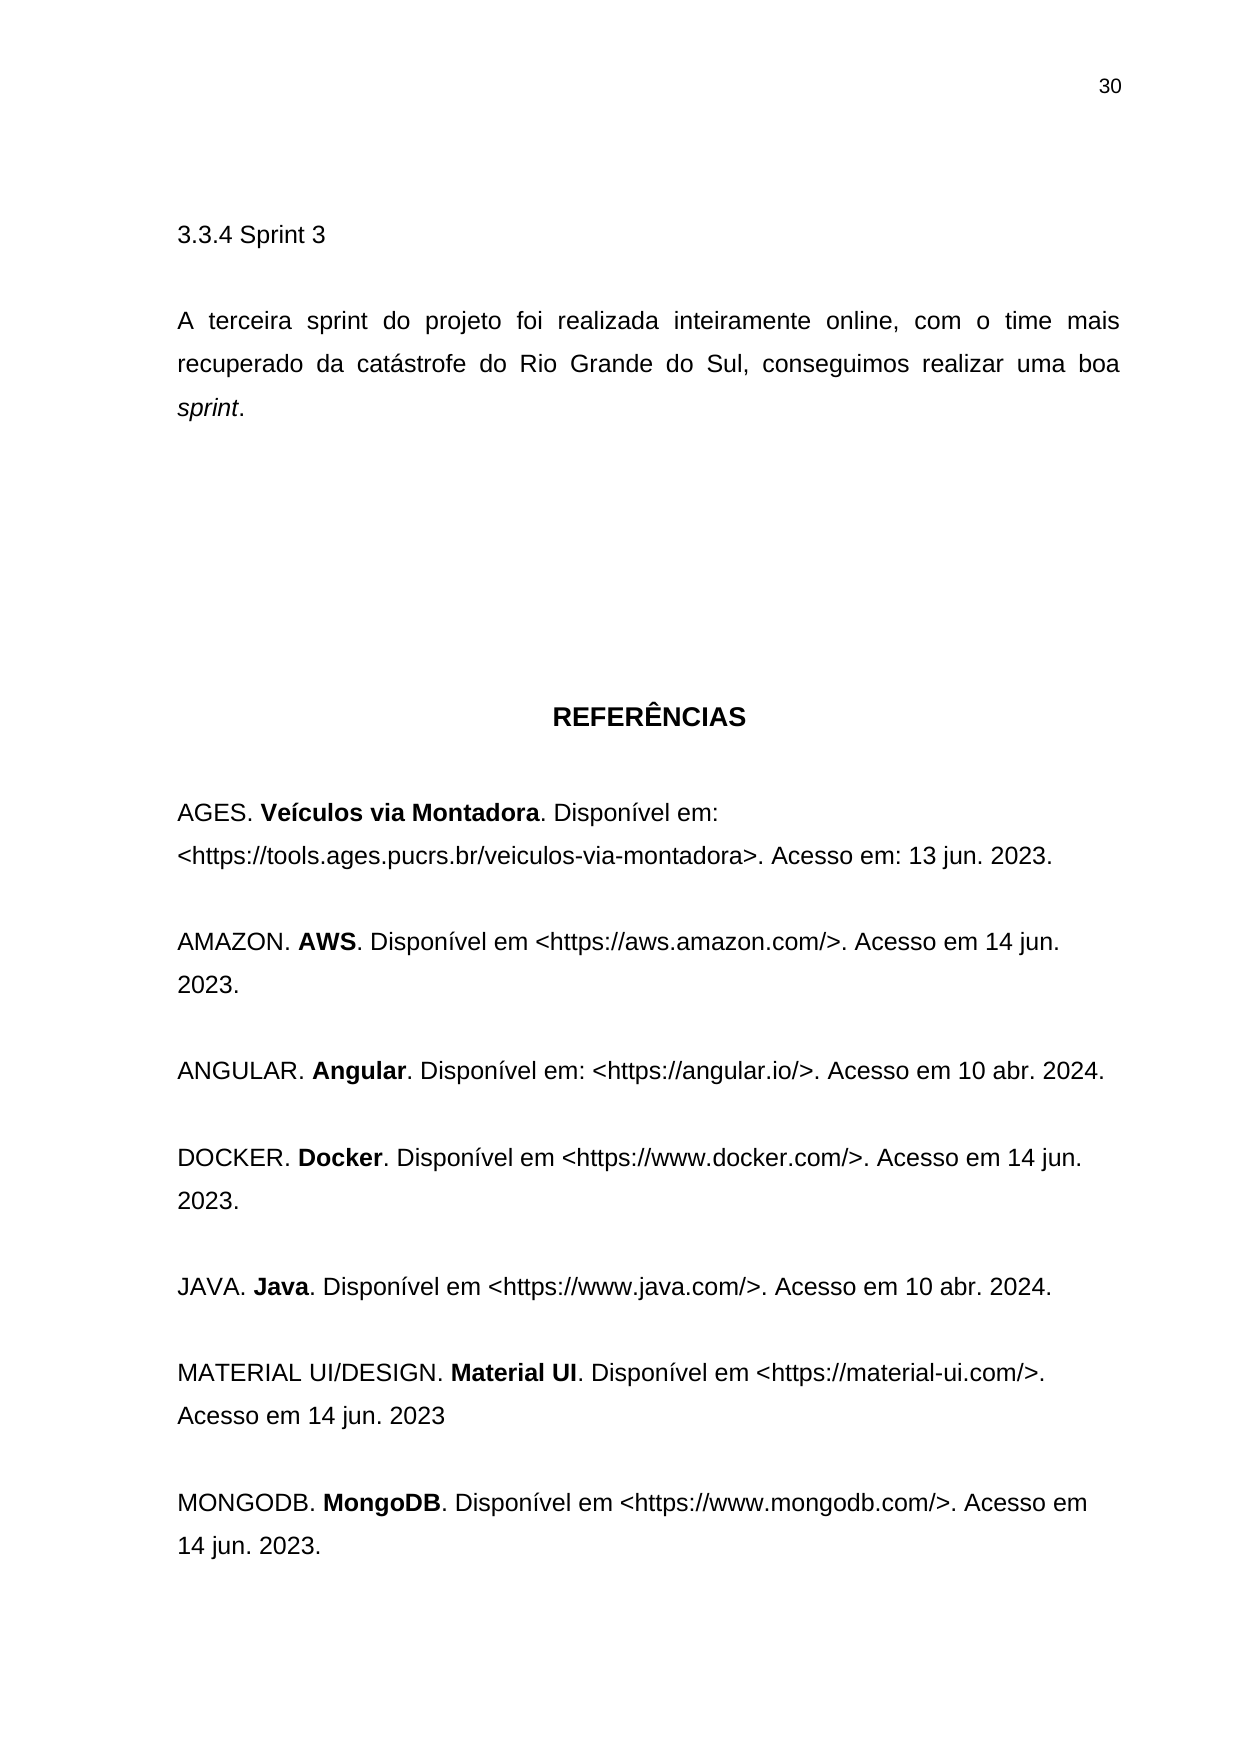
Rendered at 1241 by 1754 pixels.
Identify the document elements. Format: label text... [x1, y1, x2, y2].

subtitle REFERÊNCIAS [177, 701, 1122, 733]
text ANGULAR. Angular. Disponível em: <https://angular.io/>. Acesso em 10 abr. 2024. [177, 1056, 1122, 1085]
text MATERIAL UI/DESIGN. Material UI. Disponível em <https://material-ui.com/>. Acesso em 14 jun. 2023 [177, 1358, 1122, 1430]
text MONGODB. MongoDB. Disponível em <https://www.mongodb.com/>. Acesso em 14 jun. 2023. [177, 1488, 1122, 1559]
text DOCKER. Docker. Disponível em <https://www.docker.com/>. Acesso em 14 jun. 2023. [177, 1143, 1122, 1214]
text AGES. Veículos via Montadora. Disponível em: <https://tools.ages.pucrs.br/veiculos-via-montadora>. Acesso em: 13 jun. 2023. [177, 798, 1122, 869]
text JAVA. Java. Disponível em <https://www.java.com/>. Acesso em 10 abr. 2024. [177, 1272, 1122, 1301]
text AMAZON. AWS. Disponível em <https://aws.amazon.com/>. Acesso em 14 jun. 2023. [177, 927, 1122, 999]
list 3.3.4 Sprint 3 [177, 220, 1122, 249]
list A terceira sprint do projeto foi realizada inteiramente online, com o time mais recuperado da catástrofe do Rio Grande do Sul, conseguimos realizar uma boa sprint. [177, 306, 1122, 421]
